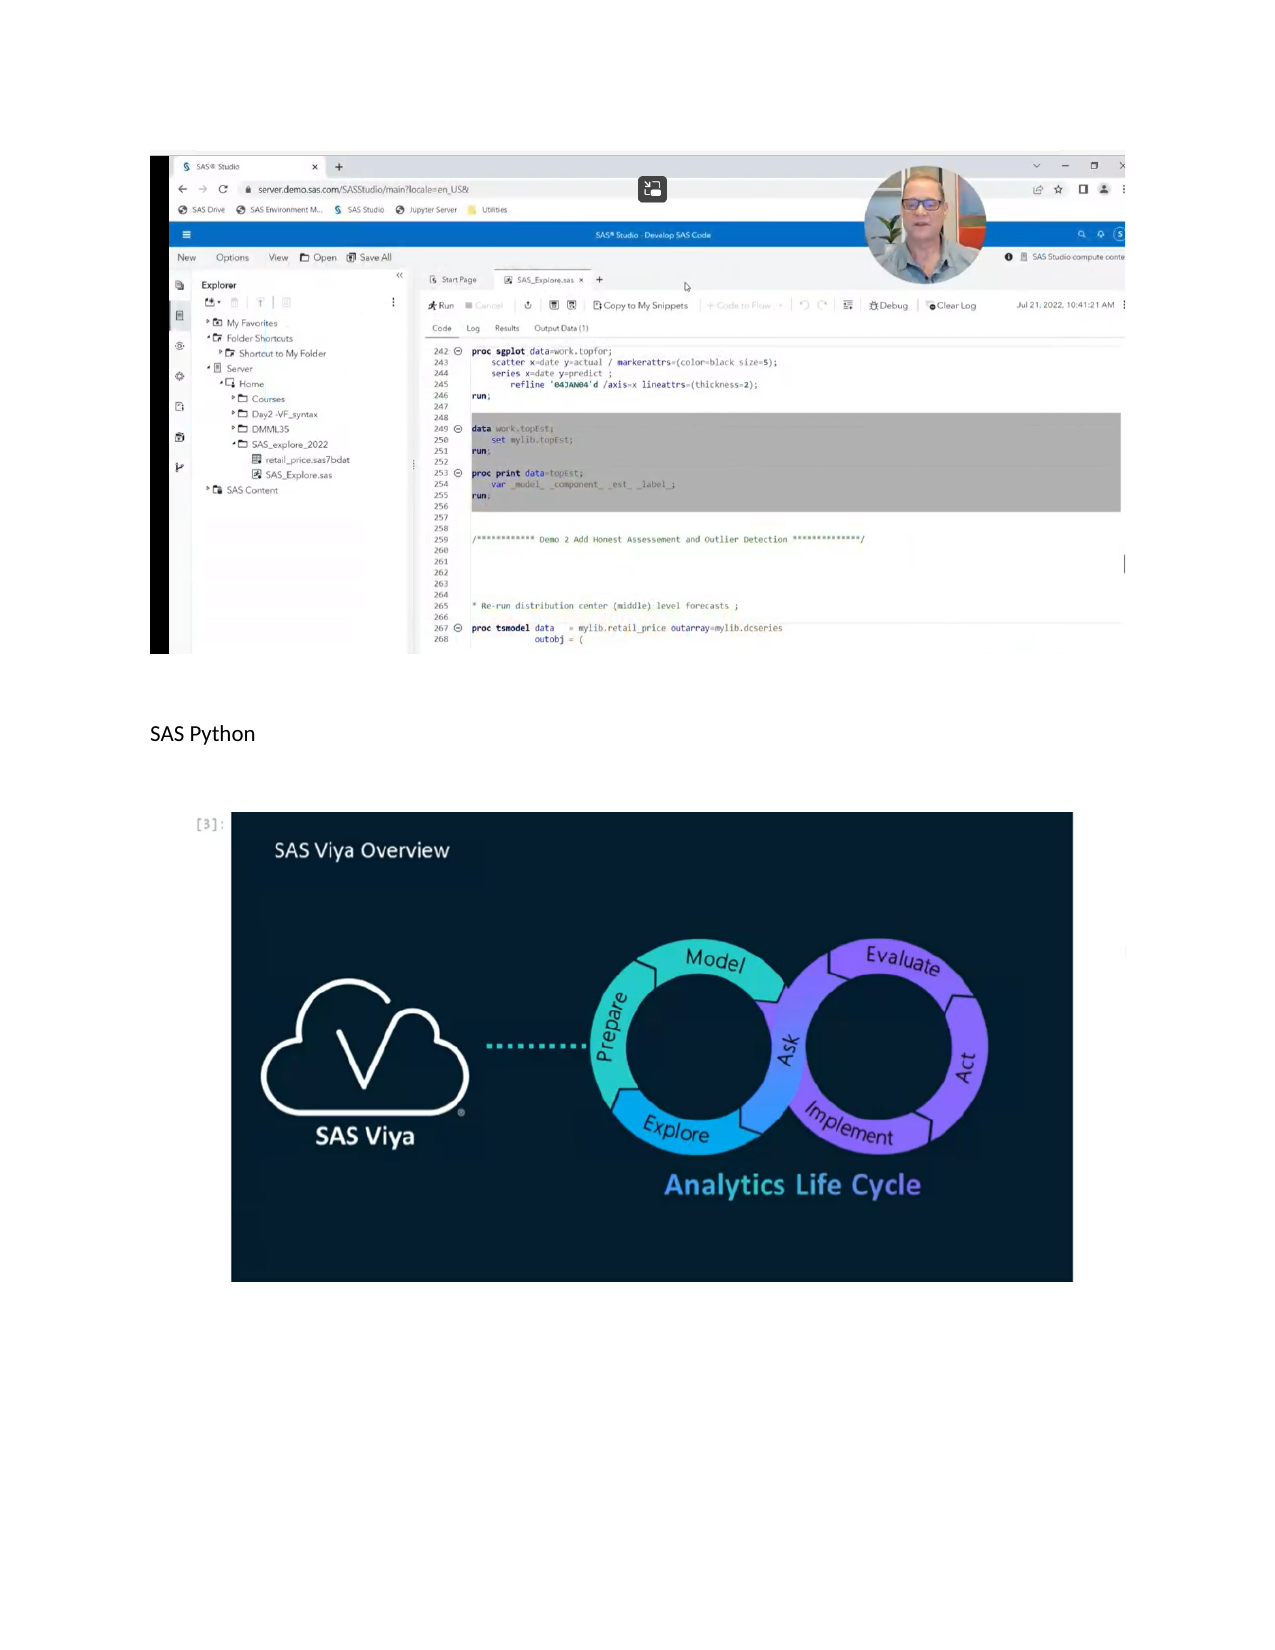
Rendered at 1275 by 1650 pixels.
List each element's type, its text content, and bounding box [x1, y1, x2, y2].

picture [150, 812, 1125, 1282]
picture [150, 150, 1125, 654]
text SAS Python [150, 719, 1125, 747]
